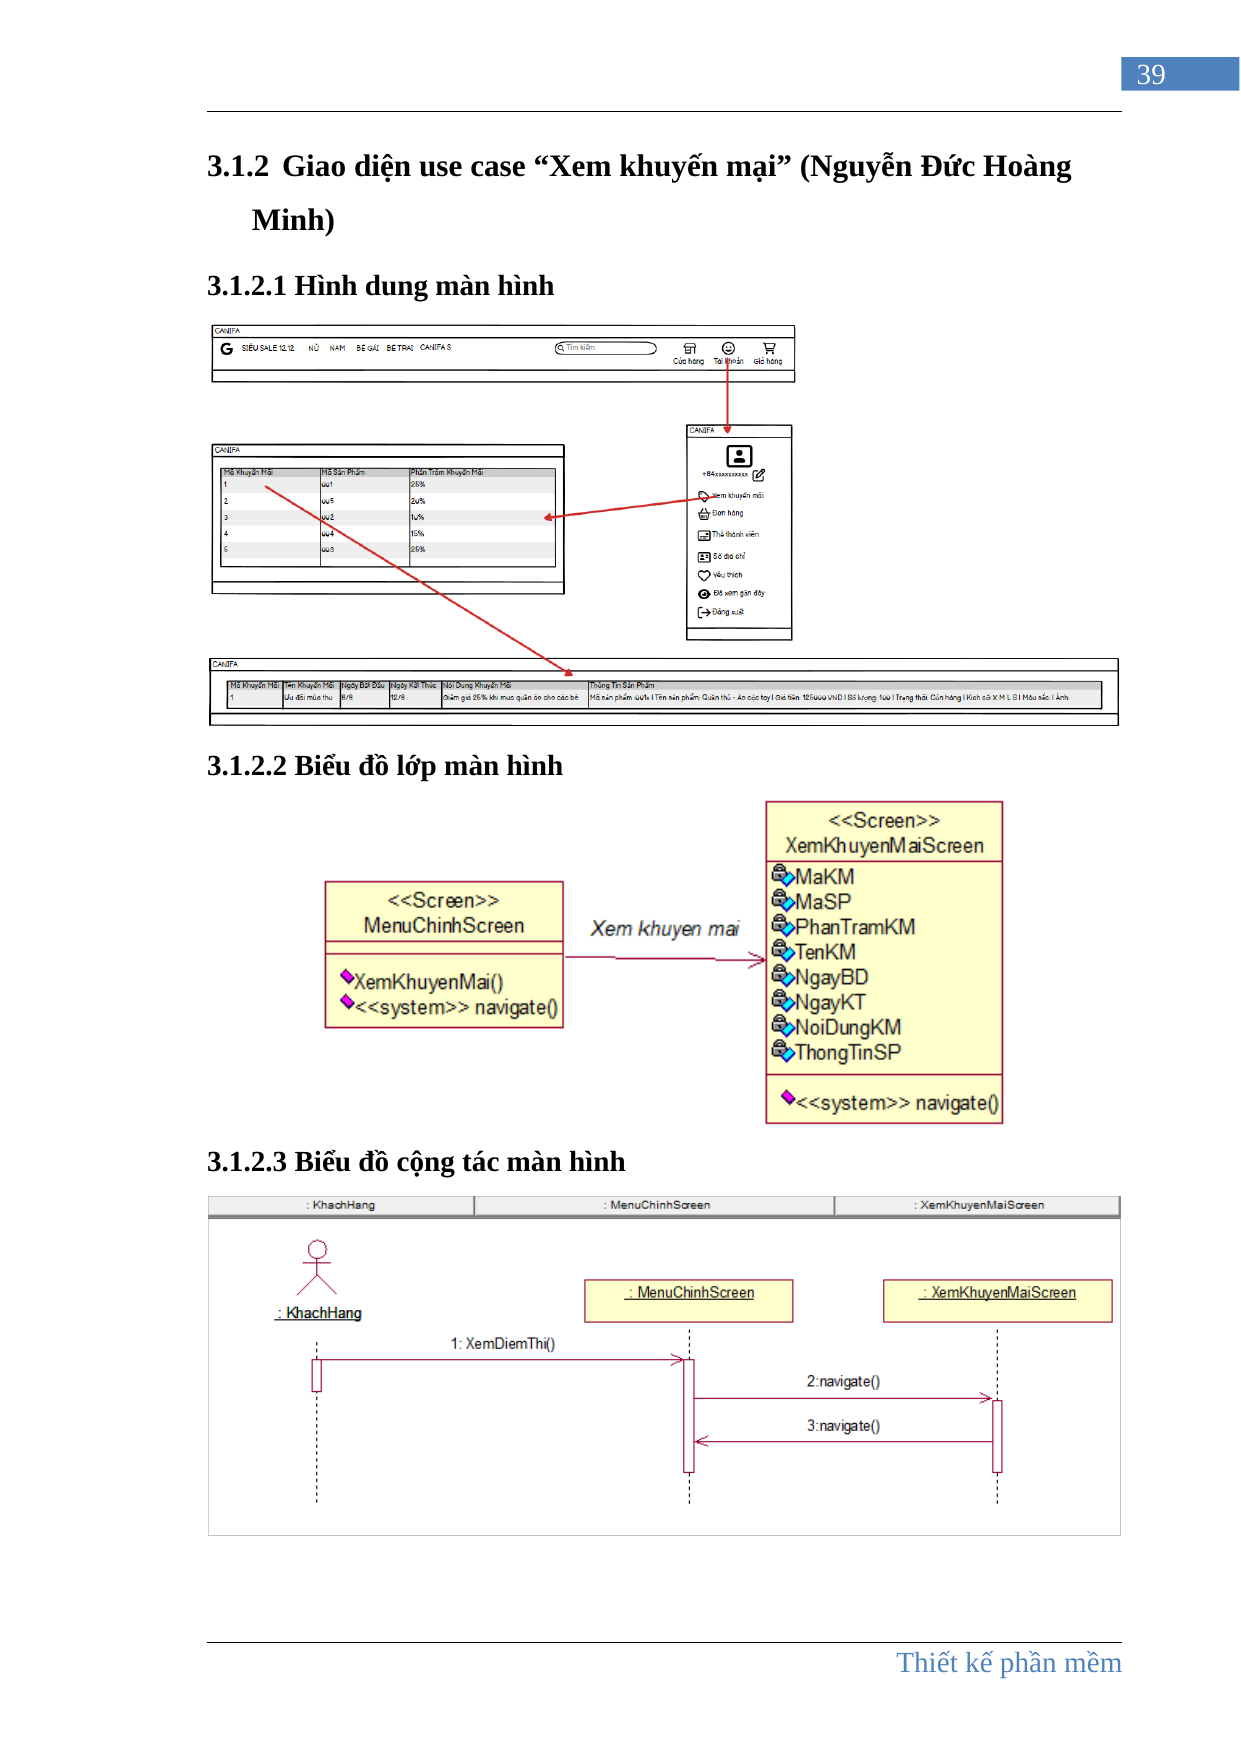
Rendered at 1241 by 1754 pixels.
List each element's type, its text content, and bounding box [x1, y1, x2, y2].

text 3.1.2.2 Biểu đồ lớp màn hình [207, 748, 1122, 781]
picture [206, 1195, 1123, 1538]
subtitle Giao diện use case “Xem khuyến mại” (Nguyễn Đức Hoàng Minh) [207, 148, 1122, 237]
picture [206, 318, 1123, 731]
text 3.1.2.1 Hình dung màn hình [207, 268, 1122, 301]
text 3.1.2.3 Biểu đồ cộng tác màn hình [207, 1144, 1122, 1178]
picture [319, 797, 1010, 1128]
